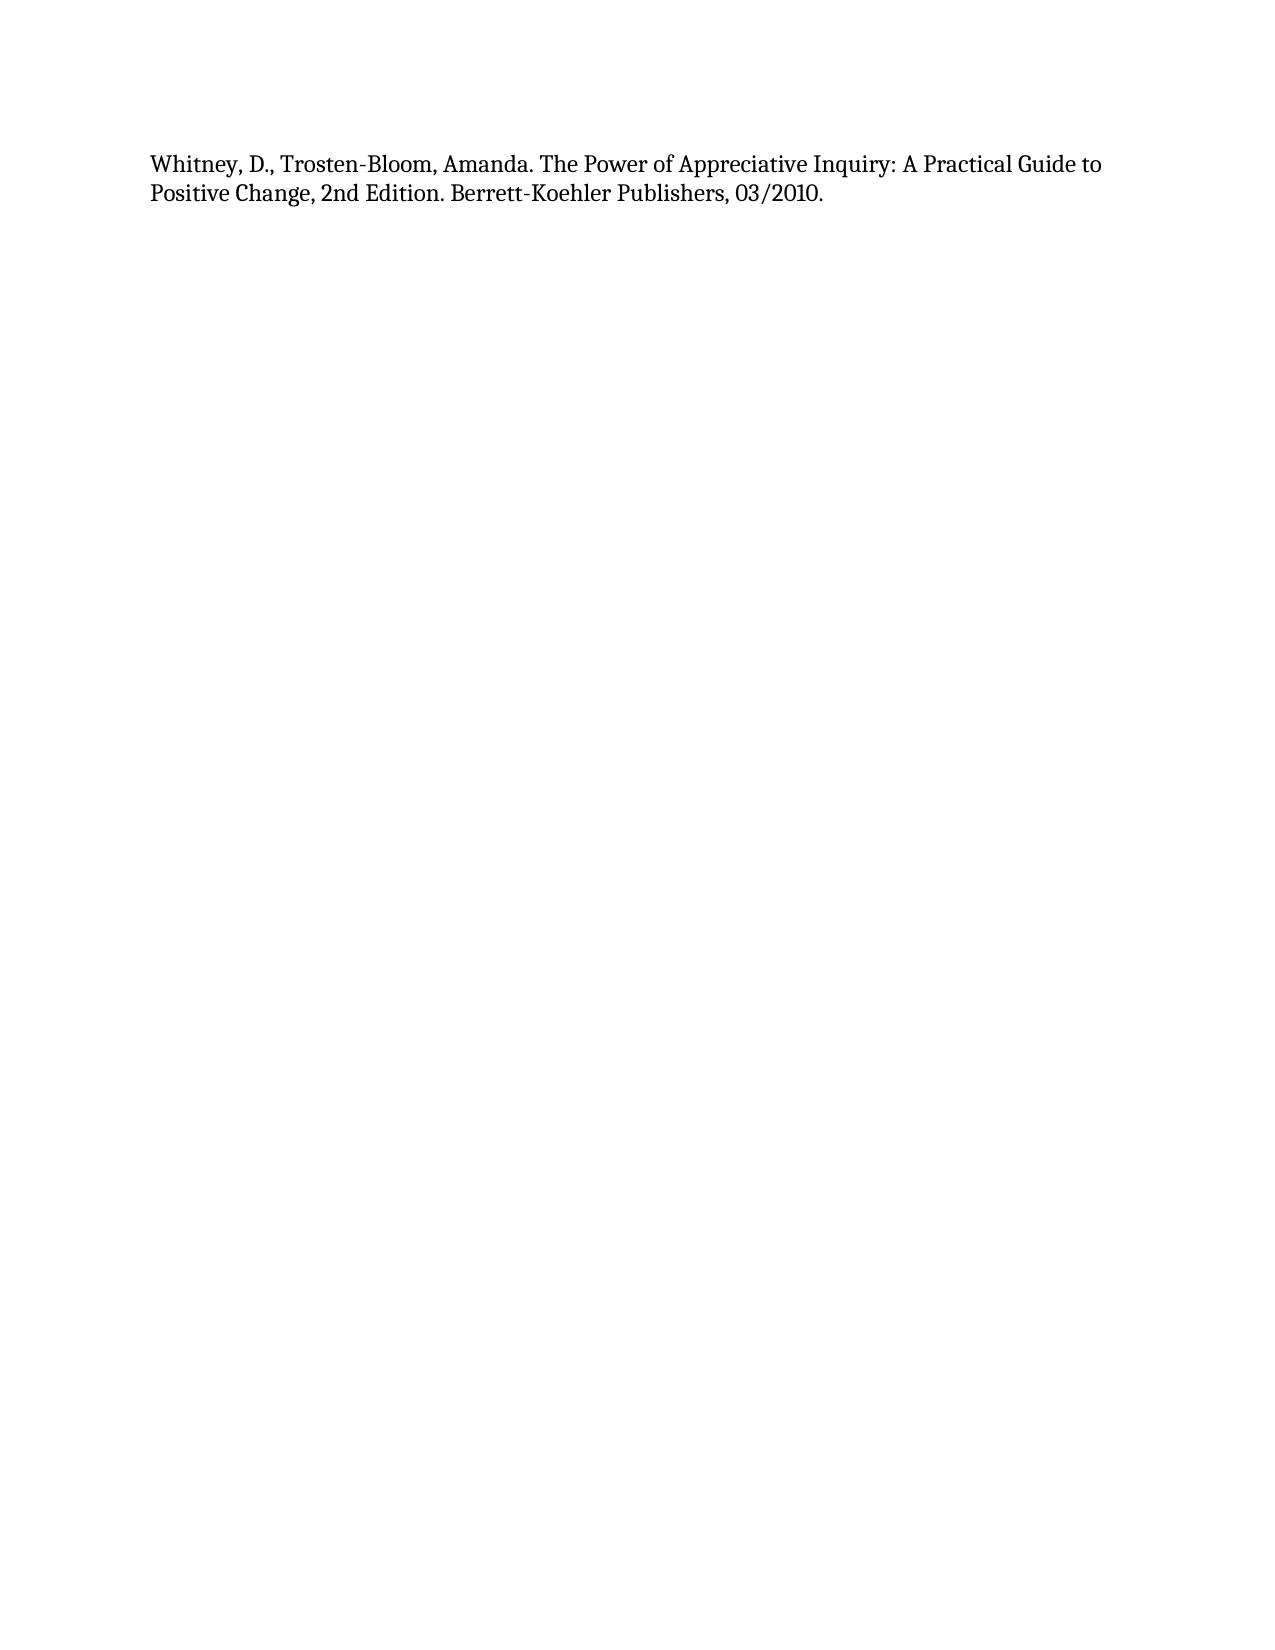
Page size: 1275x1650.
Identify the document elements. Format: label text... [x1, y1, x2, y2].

text Whitney, D., Trosten-Bloom, Amanda. The Power of Appreciative Inquiry: A Practical Guide to Positive Change, 2nd Edition. Berrett-Koehler Publishers, 03/2010. [150, 150, 1125, 207]
